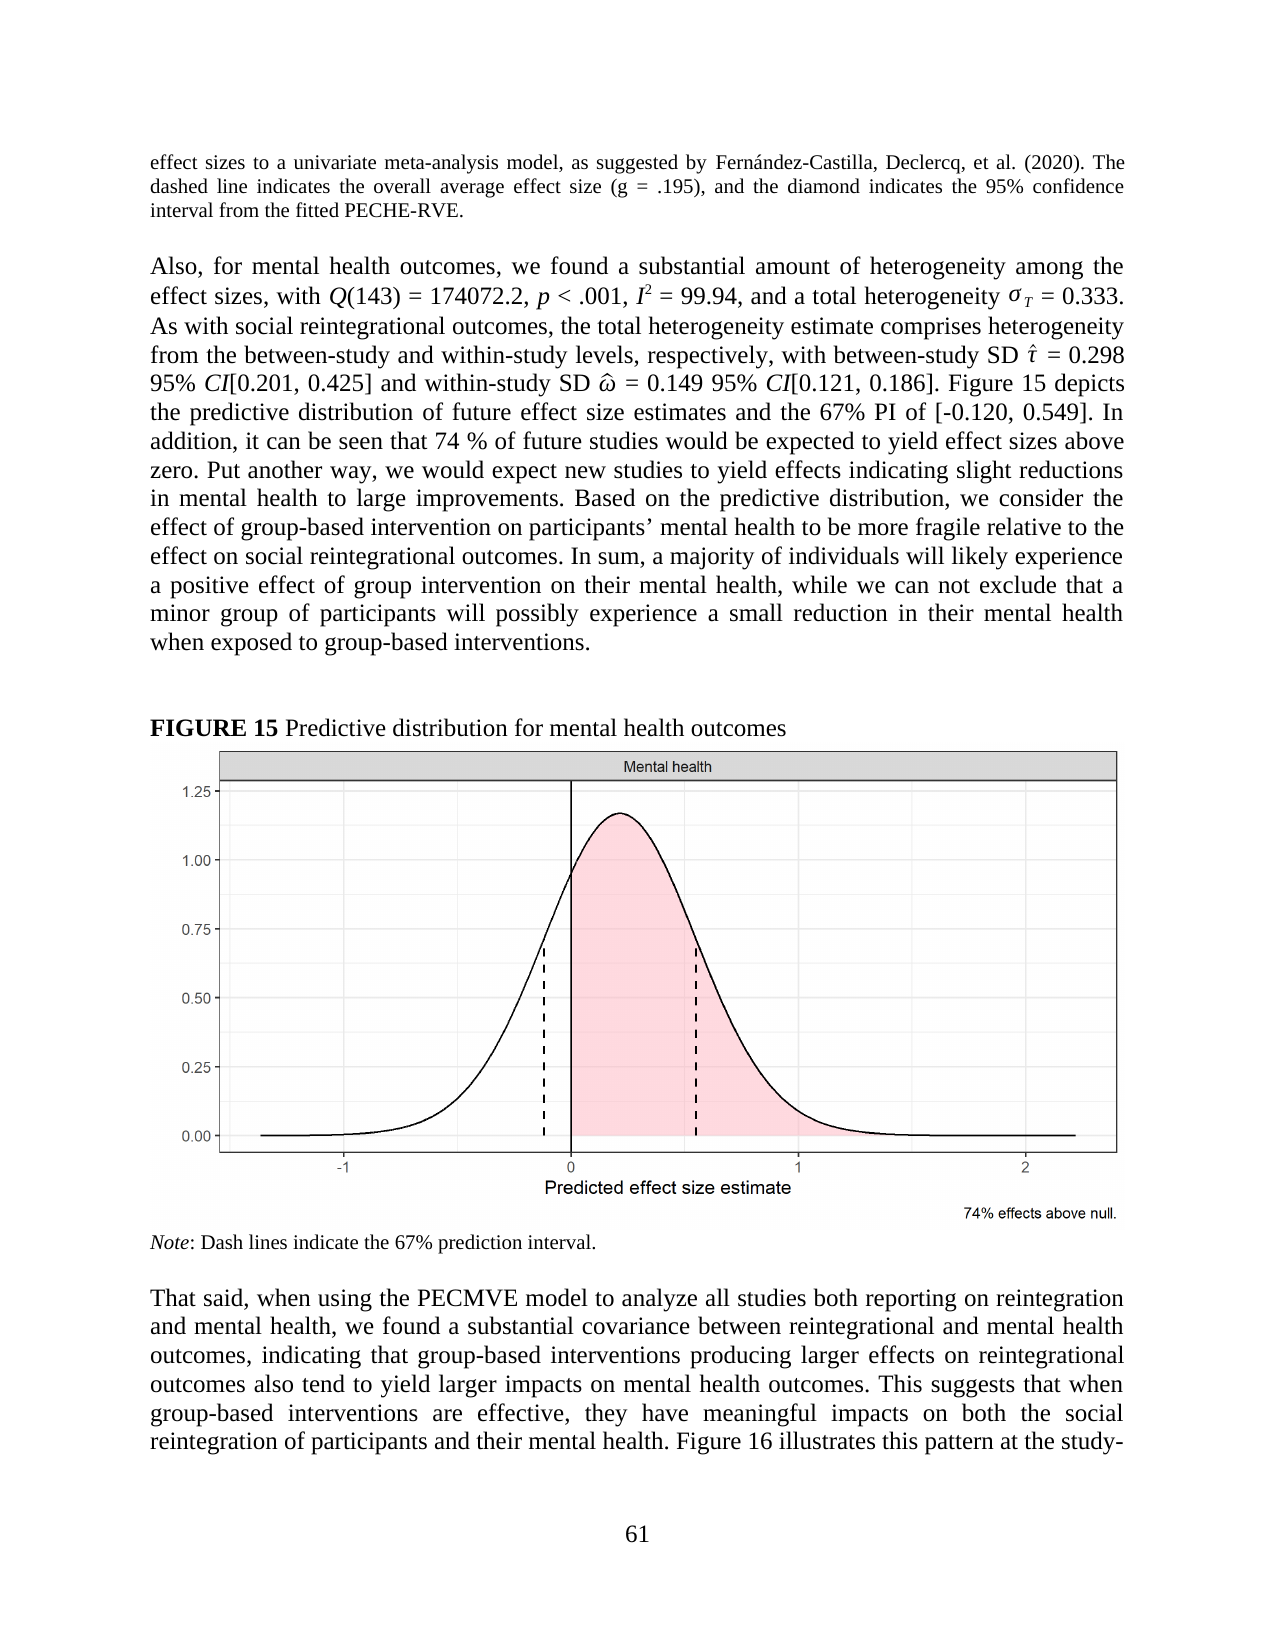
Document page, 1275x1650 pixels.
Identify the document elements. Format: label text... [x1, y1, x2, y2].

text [150, 150, 1125, 222]
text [150, 1283, 1125, 1455]
picture [150, 742, 1125, 1230]
text FIGURE 15 Predictive distribution for mental health outcomes [150, 713, 1125, 742]
text Also, for mental health outcomes, we found a substantial amount of heterogeneity among the effect sizes, with Q(143) = 174072.2, p < .001, I2 = 99.94, and a total heterogeneity = 0.333. As with social reintegrational outcomes, the total heterogeneity estimate comprises heterogeneity from the between-study and within-study levels, respectively, with between-study SD = 0.298 95% CI[0.201, 0.425] and within-study SD = 0.149 95% CI[0.121, 0.186]. Figure 15 depicts the predictive distribution of future effect size estimates and the 67% PI of [-0.120, 0.549]. In addition, it can be seen that 74 % of future studies would be expected to yield effect sizes above zero. Put another way, we would expect new studies to yield effects indicating slight reductions in mental health to large improvements. Based on the predictive distribution, we consider the effect of group-based intervention on participants’ mental health to be more fragile relative to the effect on social reintegrational outcomes. In sum, a majority of individuals will likely experience a positive effect of group intervention on their mental health, while we can not exclude that a minor group of participants will possibly experience a small reduction in their mental health when exposed to group-based interventions. [150, 251, 1125, 656]
text Note: Dash lines indicate the 67% prediction interval. [150, 1230, 1125, 1254]
